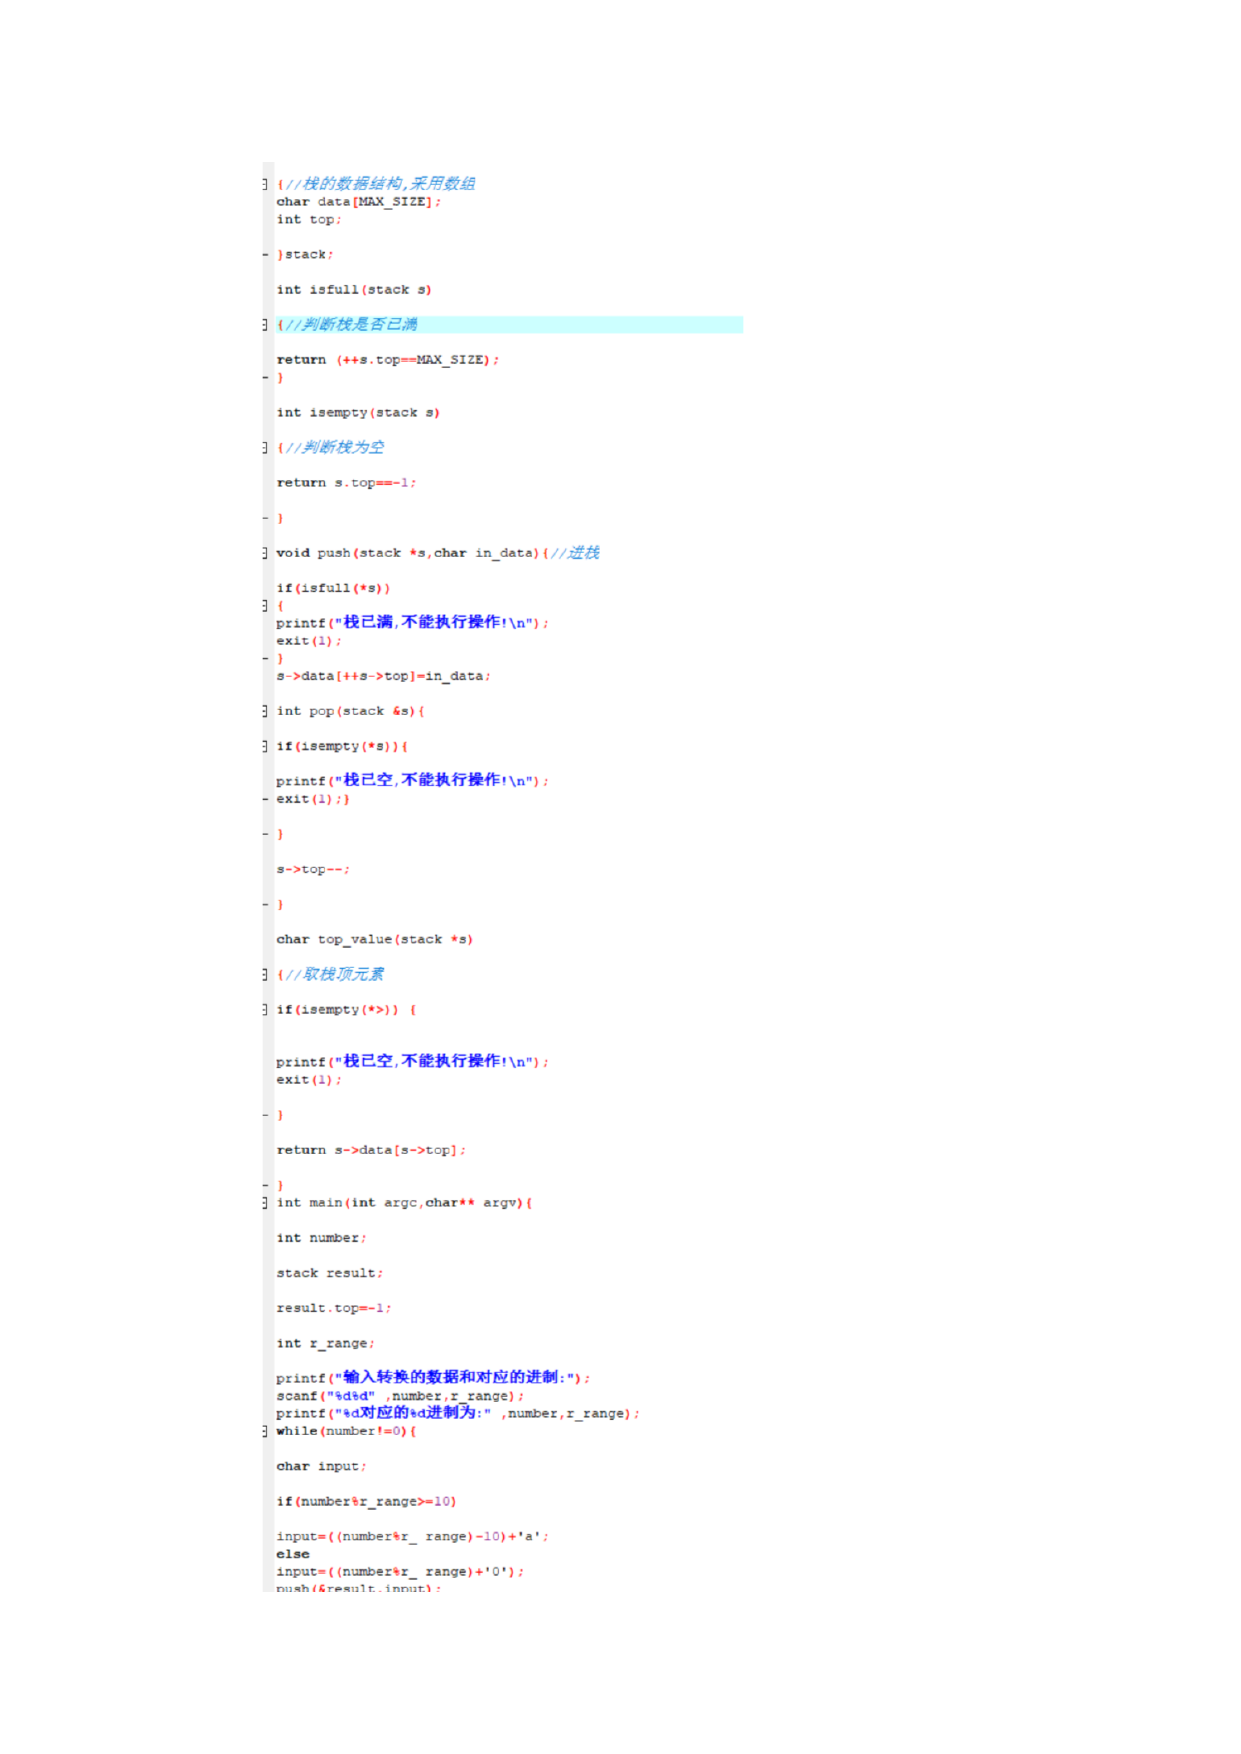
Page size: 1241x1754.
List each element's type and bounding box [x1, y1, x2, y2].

picture [262, 162, 744, 1592]
